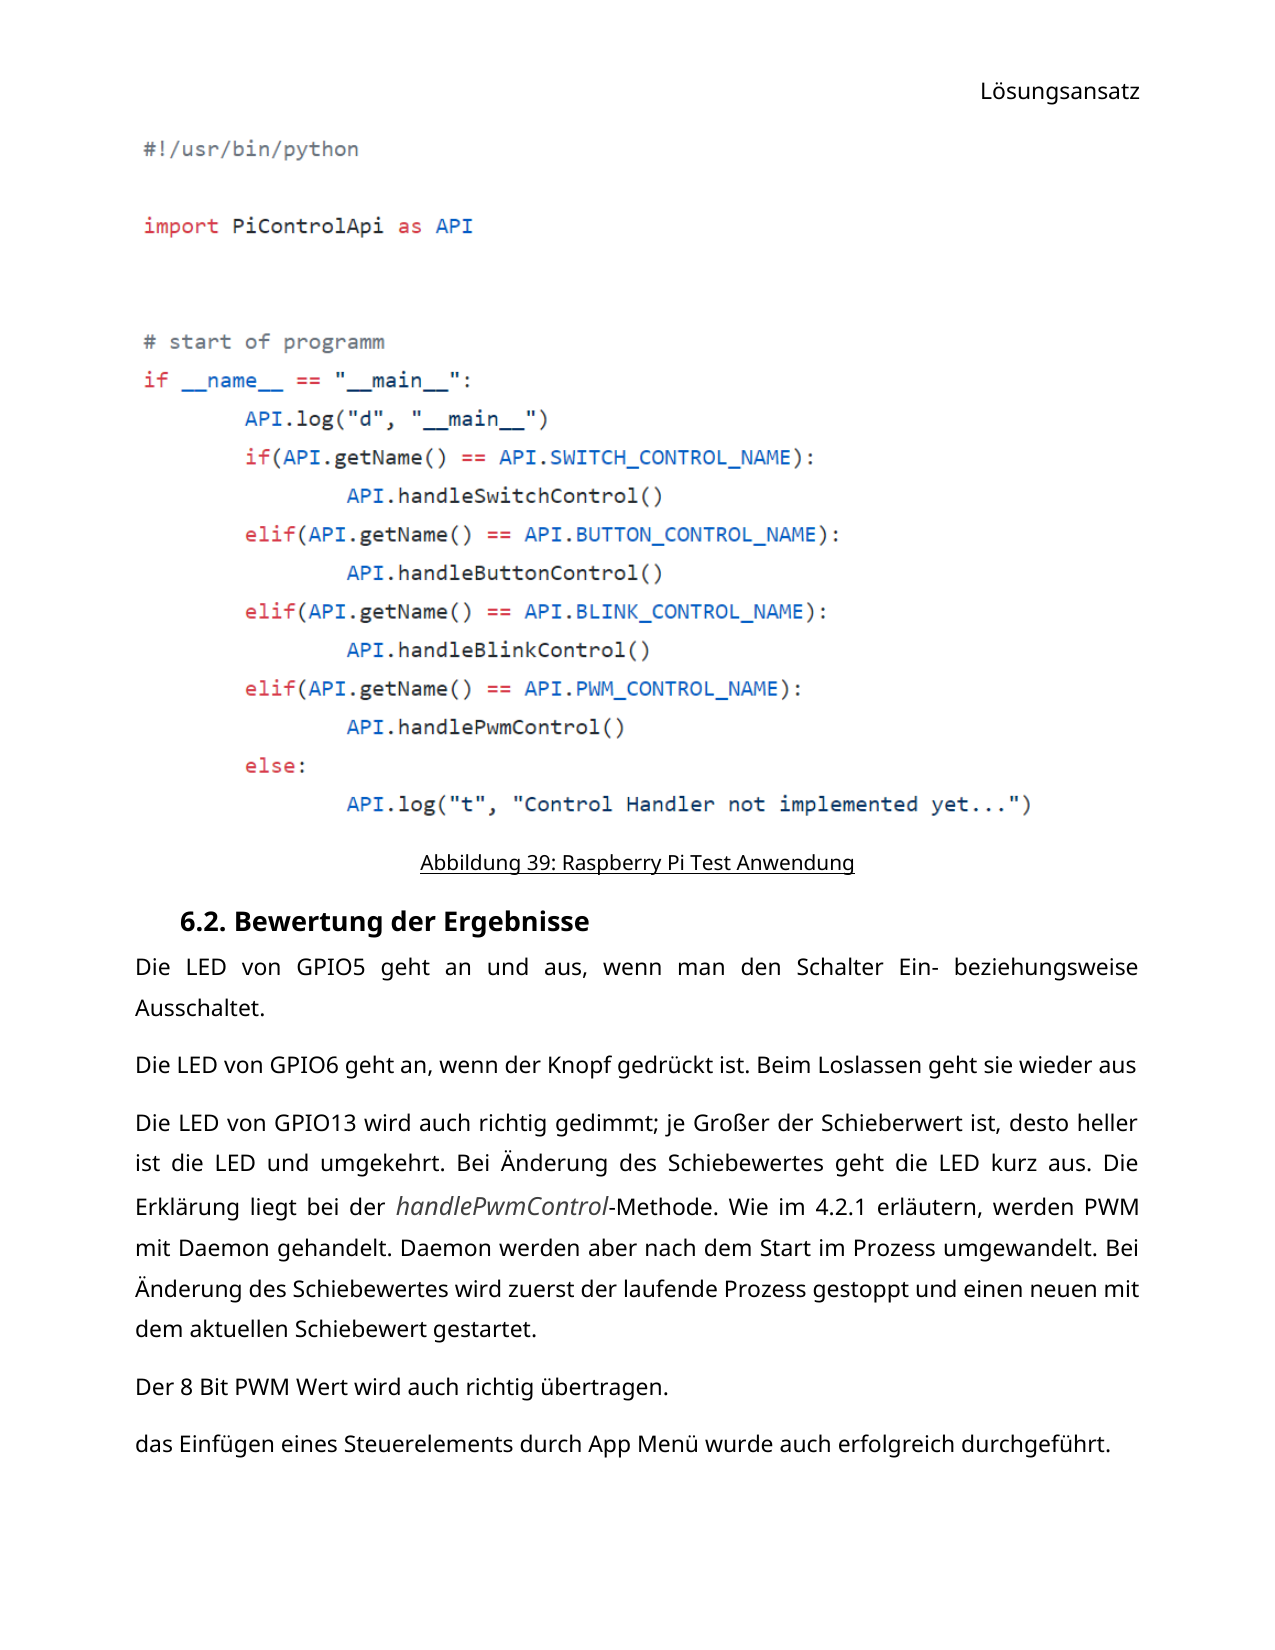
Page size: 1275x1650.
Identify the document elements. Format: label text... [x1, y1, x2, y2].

picture [134, 135, 1100, 823]
text das Einfügen eines Steuerelements durch App Menü wurde auch erfolgreich durchgeführt. [135, 1428, 1140, 1459]
text Der 8 Bit PWM Wert wird auch richtig übertragen. [135, 1371, 1140, 1402]
text Die LED von GPIO6 geht an, wenn der Knopf gedrückt ist. Beim Loslassen geht sie wieder aus [135, 1049, 1140, 1081]
text Abbildung 39: Raspberry Pi Test Anwendung [135, 848, 1140, 877]
text Die LED von GPIO5 geht an und aus, wenn man den Schalter Ein- beziehungsweise Ausschaltet. [135, 951, 1140, 1023]
subtitle Bewertung der Ergebnisse [180, 902, 1140, 939]
text Die LED von GPIO13 wird auch richtig gedimmt; je Großer der Schieberwert ist, desto heller ist die LED und umgekehrt. Bei Änderung des Schiebewertes geht die LED kurz aus. Die Erklärung liegt bei der handlePwmControl-Methode. Wie im 4.2.1 erläutern, werden PWM mit Daemon gehandelt. Daemon werden aber nach dem Start im Prozess umgewandelt. Bei Änderung des Schiebewertes wird zuerst der laufende Prozess gestoppt und einen neuen mit dem aktuellen Schiebewert gestartet. [135, 1107, 1140, 1344]
